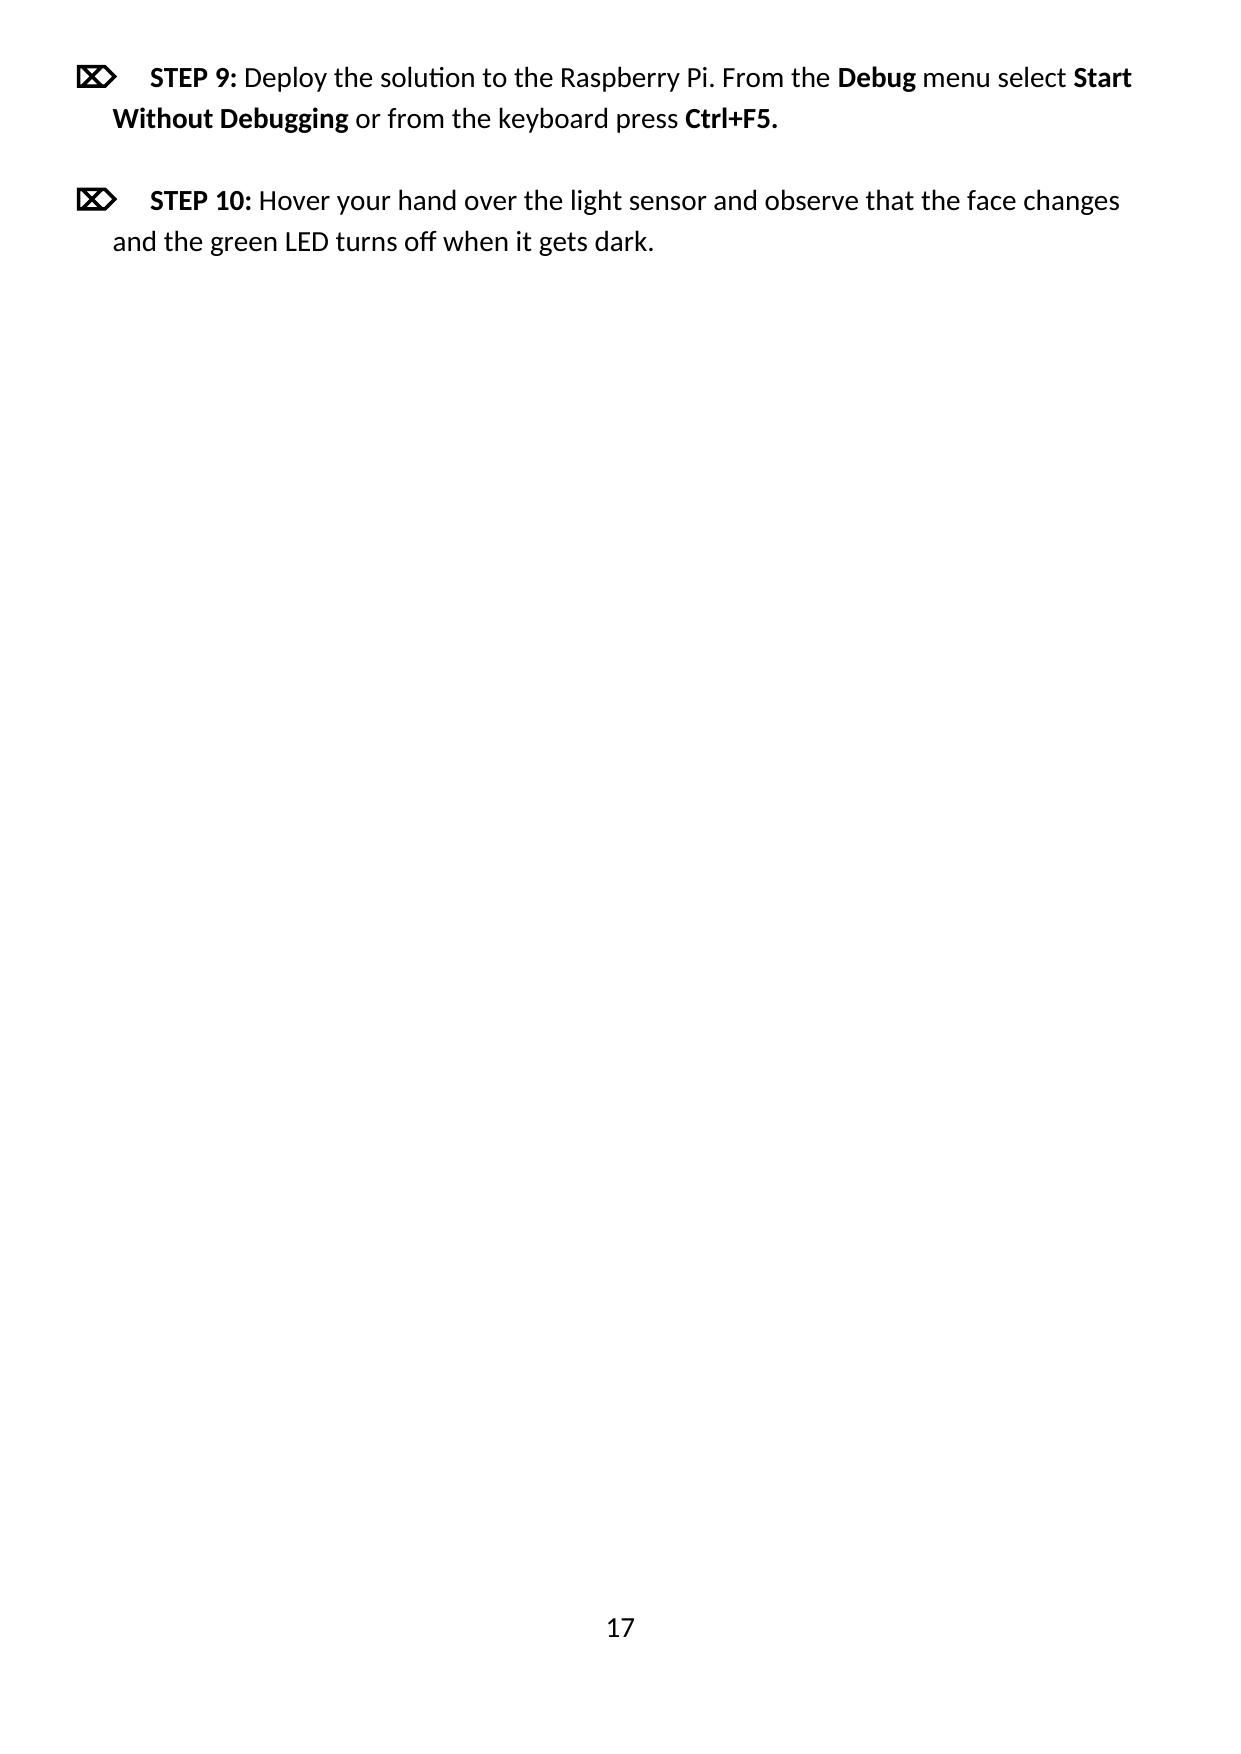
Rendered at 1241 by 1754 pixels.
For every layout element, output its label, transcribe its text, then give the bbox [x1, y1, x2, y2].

list STEP 10: Hover your hand over the light sensor and observe that the face changes and the green LED turns off when it gets dark. [75, 182, 1165, 258]
list STEP 9: Deploy the solution to the Raspberry Pi. From the Debug menu select Start Without Debugging or from the keyboard press Ctrl+F5. [75, 59, 1165, 136]
